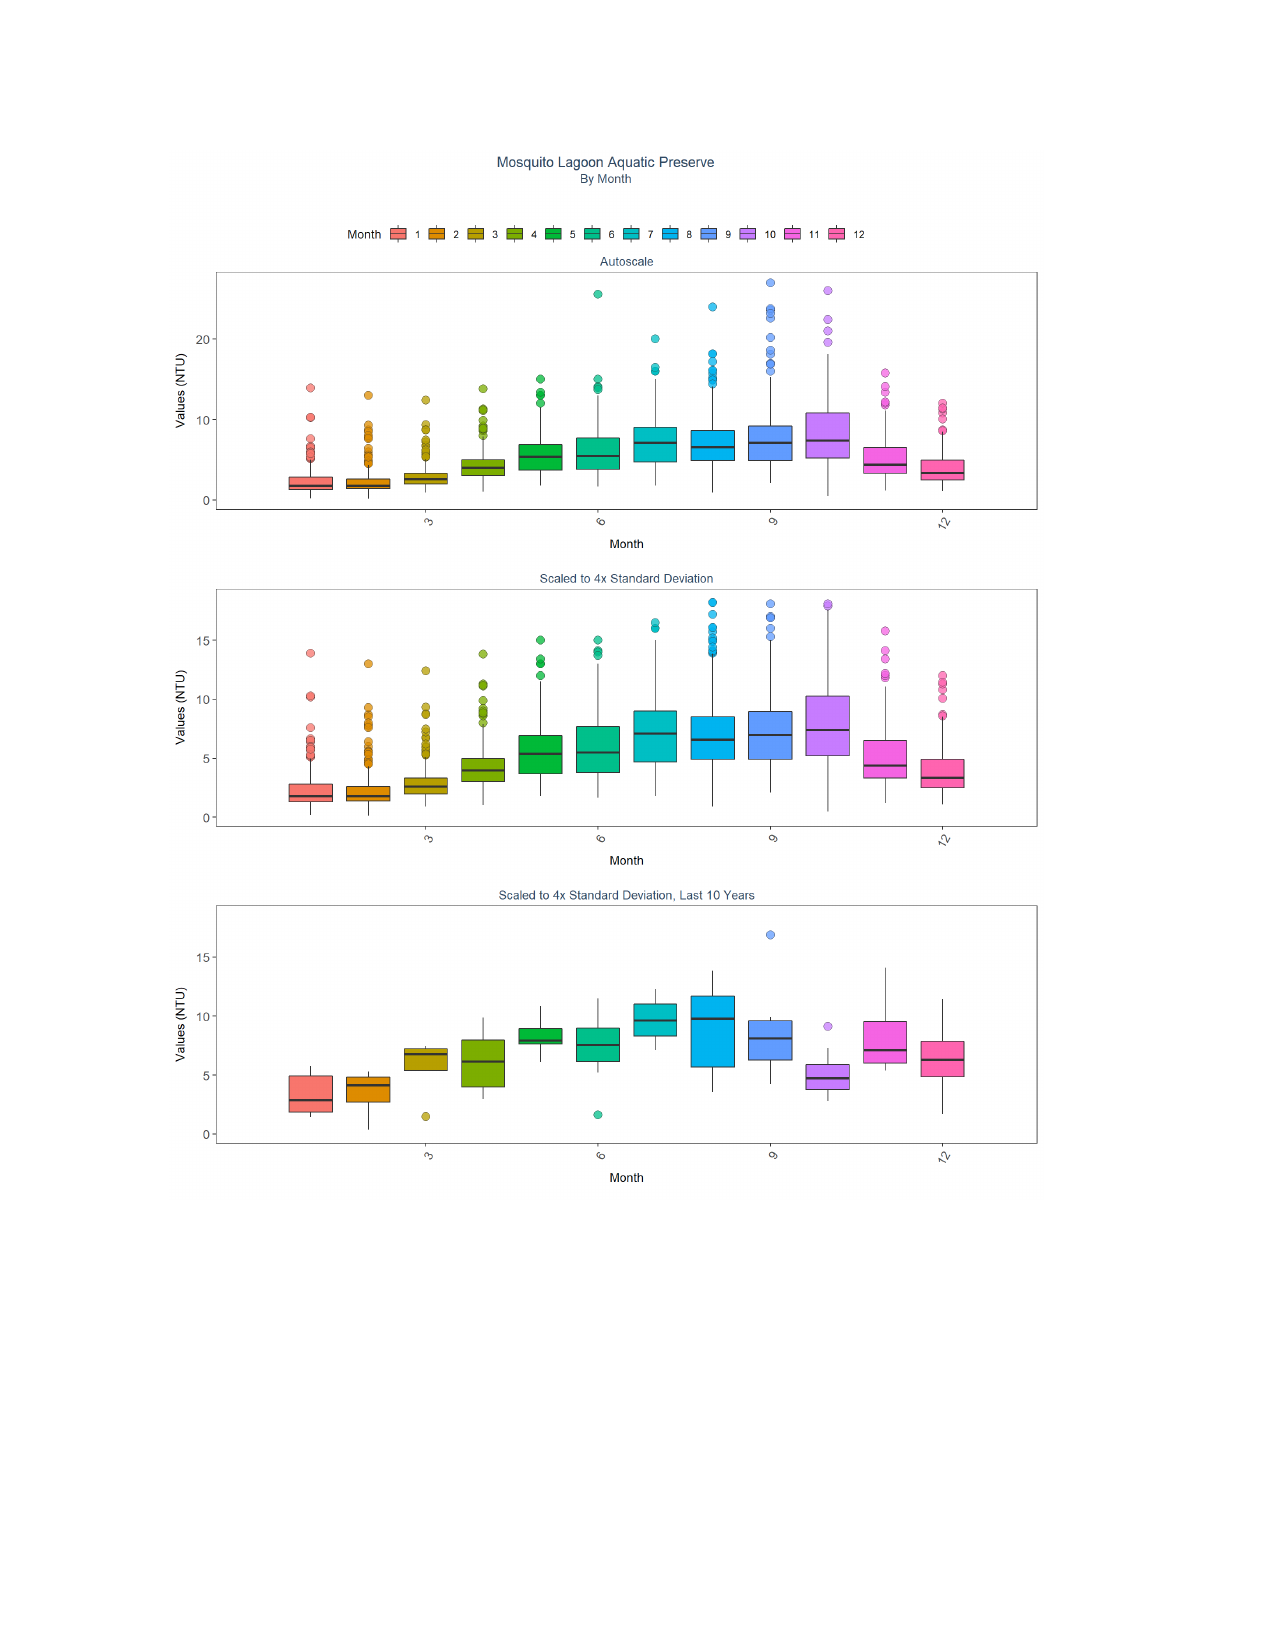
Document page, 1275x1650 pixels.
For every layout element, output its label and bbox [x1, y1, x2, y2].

picture [168, 150, 1044, 1200]
